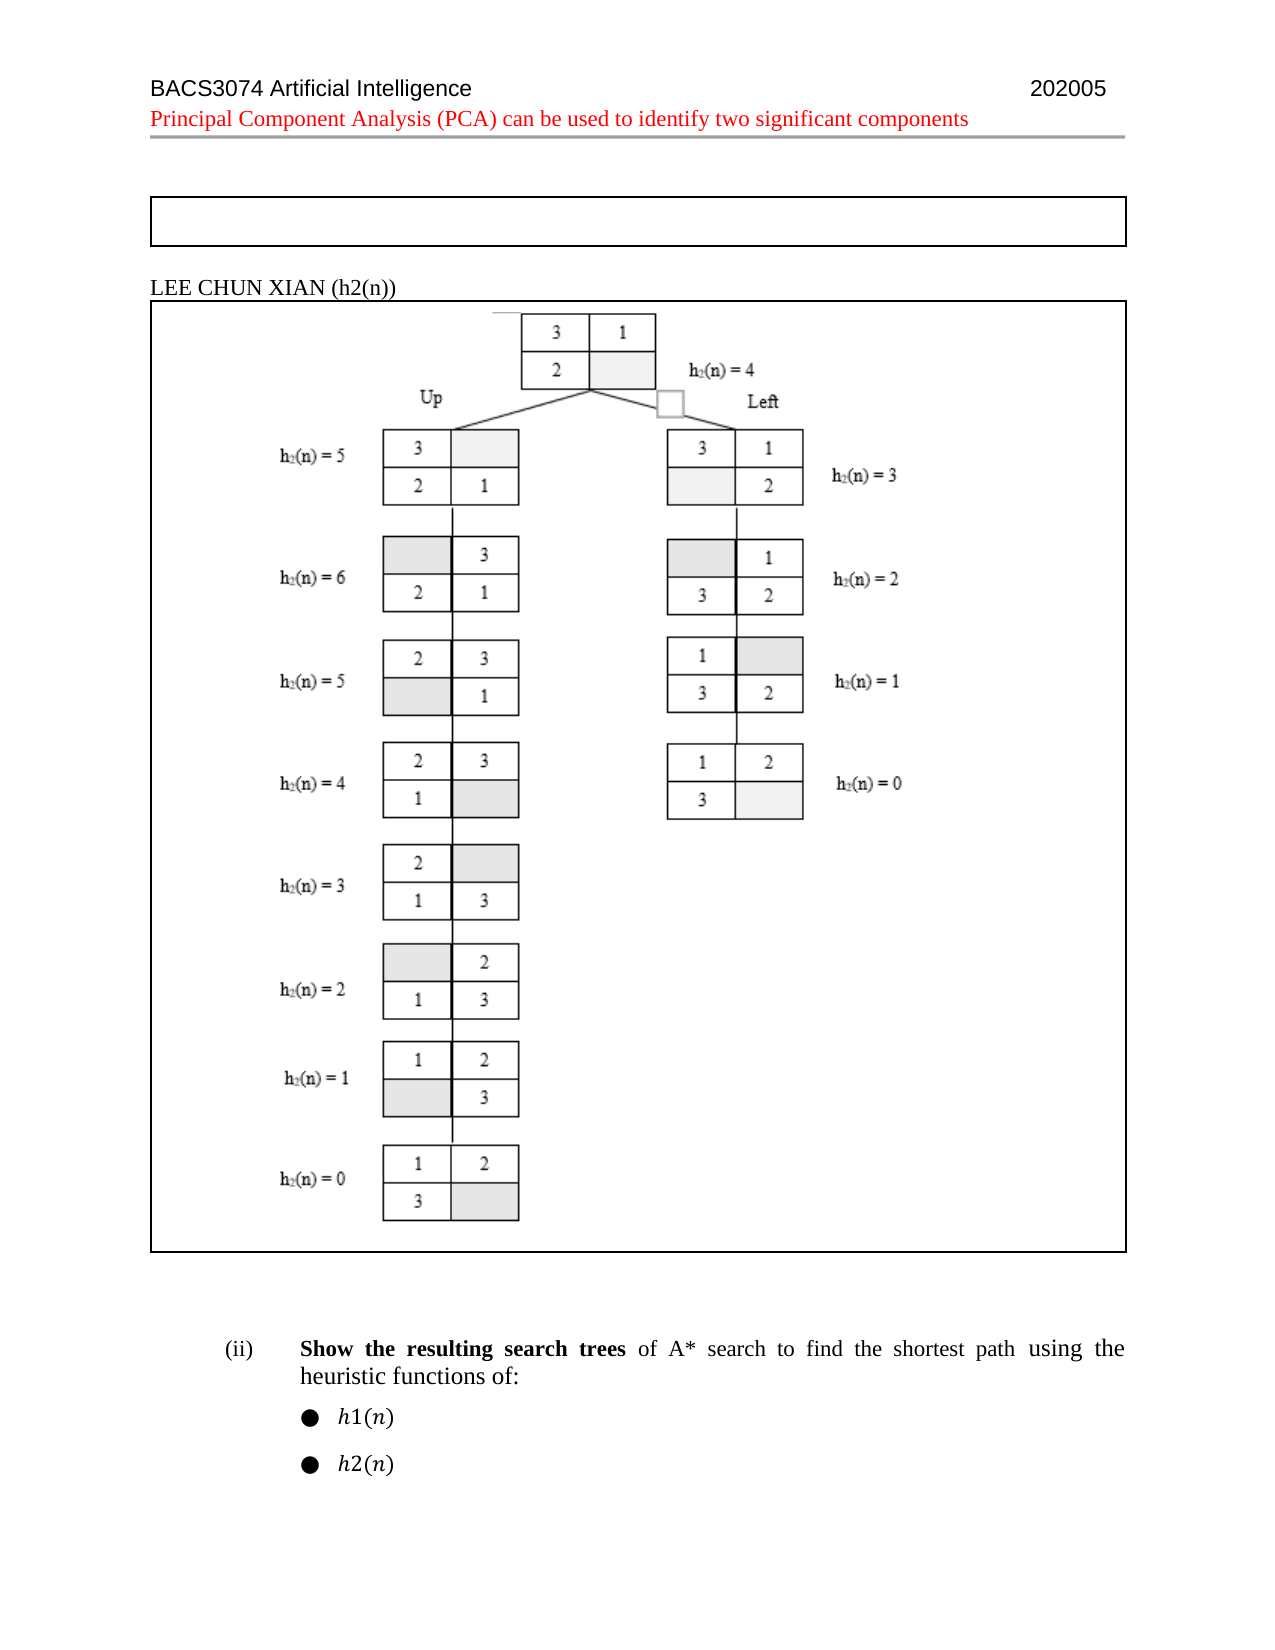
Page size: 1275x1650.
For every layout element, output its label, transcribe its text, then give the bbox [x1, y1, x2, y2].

table_header [152, 198, 1125, 245]
list ℎ2(𝑛) [300, 1437, 1125, 1484]
list ℎ1(𝑛) [300, 1390, 1125, 1437]
text LEE CHUN XIAN (h2(n)) [150, 273, 1125, 300]
picture [261, 312, 1016, 1241]
list Show the resulting search trees of A* search to find the shortest path using the heuristic functions of: [225, 1333, 1125, 1390]
table_header [152, 302, 1125, 1251]
